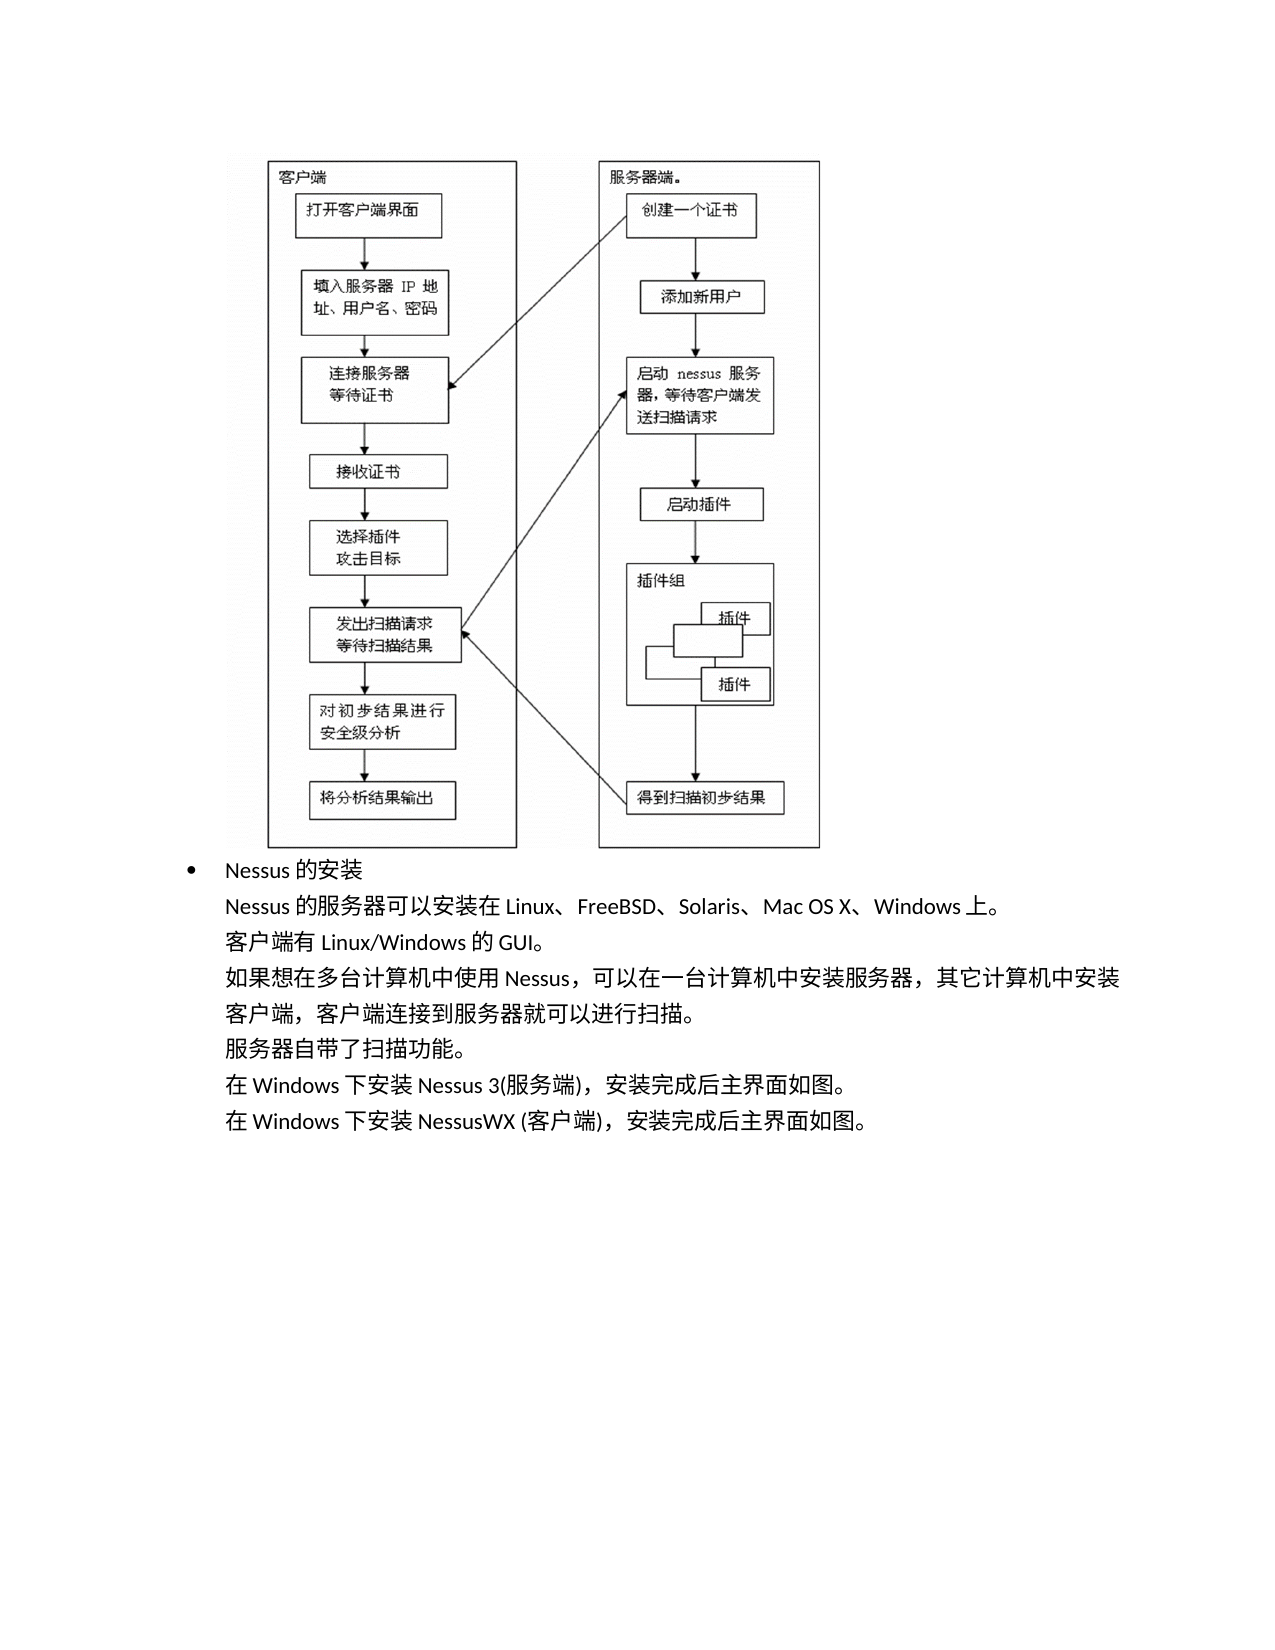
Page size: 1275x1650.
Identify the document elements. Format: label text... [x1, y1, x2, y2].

list 客户端有Linux/Windows的GUI。 [225, 924, 1125, 957]
list Nessus的服务器可以安装在Linux、FreeBSD、Solaris、Mac OS X、Windows上。 [225, 888, 1125, 921]
list Nessus的安装 [187, 852, 1125, 885]
list 在Windows下安装NessusWX (客户端)，安装完成后主界面如图。 [225, 1103, 1125, 1136]
list 在Windows下安装Nessus 3(服务端)，安装完成后主界面如图。 [225, 1067, 1125, 1100]
list 如果想在多台计算机中使用Nessus，可以在一台计算机中安装服务器，其它计算机中安装客户端，客户端连接到服务器就可以进行扫描。 [225, 960, 1125, 1029]
picture [225, 150, 821, 850]
list 服务器自带了扫描功能。 [225, 1031, 1125, 1064]
